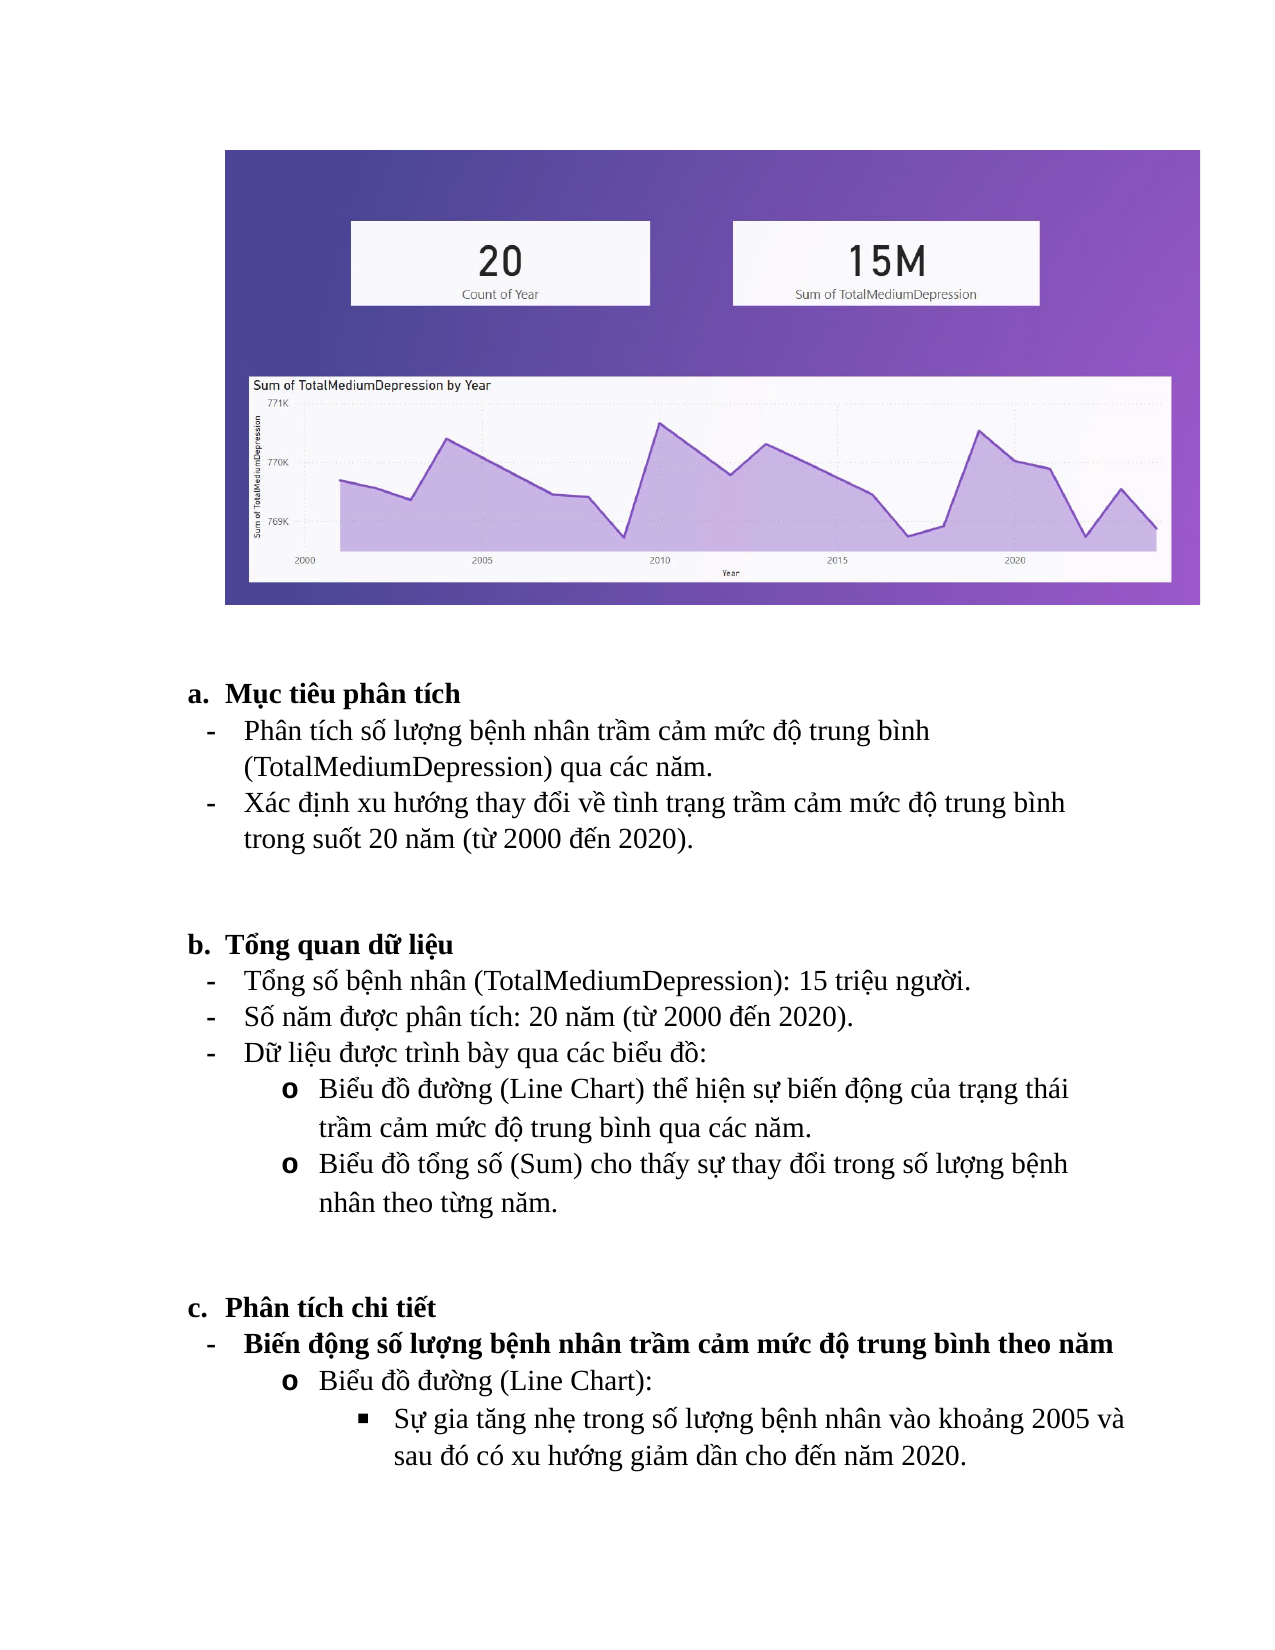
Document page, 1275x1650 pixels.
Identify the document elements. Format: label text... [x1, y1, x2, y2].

list Xác định xu hướng thay đổi về tình trạng trầm cảm mức độ trung bình trong suốt 20 năm (từ 2000 đến 2020). [206, 785, 1125, 855]
list Sự gia tăng nhẹ trong số lượng bệnh nhân vào khoảng 2005 và sau đó có xu hướng giảm dần cho đến năm 2020. [356, 1402, 1125, 1471]
list Biểu đồ tổng số (Sum) cho thấy sự thay đổi trong số lượng bệnh nhân theo từng năm. [281, 1146, 1125, 1218]
list Biểu đồ đường (Line Chart) thể hiện sự biến động của trạng thái trầm cảm mức độ trung bình qua các năm. [281, 1071, 1125, 1143]
list Biến động số lượng bệnh nhân trầm cảm mức độ trung bình theo năm [206, 1327, 1125, 1360]
list Biểu đồ đường (Line Chart): [281, 1363, 1125, 1399]
list Phân tích số lượng bệnh nhân trầm cảm mức độ trung bình (TotalMediumDepression) qua các năm. [206, 713, 1125, 782]
picture [225, 150, 1200, 605]
list Tổng số bệnh nhân (TotalMediumDepression): 15 triệu người. [206, 963, 1125, 996]
list Số năm được phân tích: 20 năm (từ 2000 đến 2020). [206, 999, 1125, 1033]
list Phân tích chi tiết [187, 1290, 1125, 1324]
list Mục tiêu phân tích [187, 677, 1125, 710]
list Dữ liệu được trình bày qua các biểu đồ: [206, 1035, 1125, 1069]
list Tổng quan dữ liệu [187, 927, 1125, 960]
